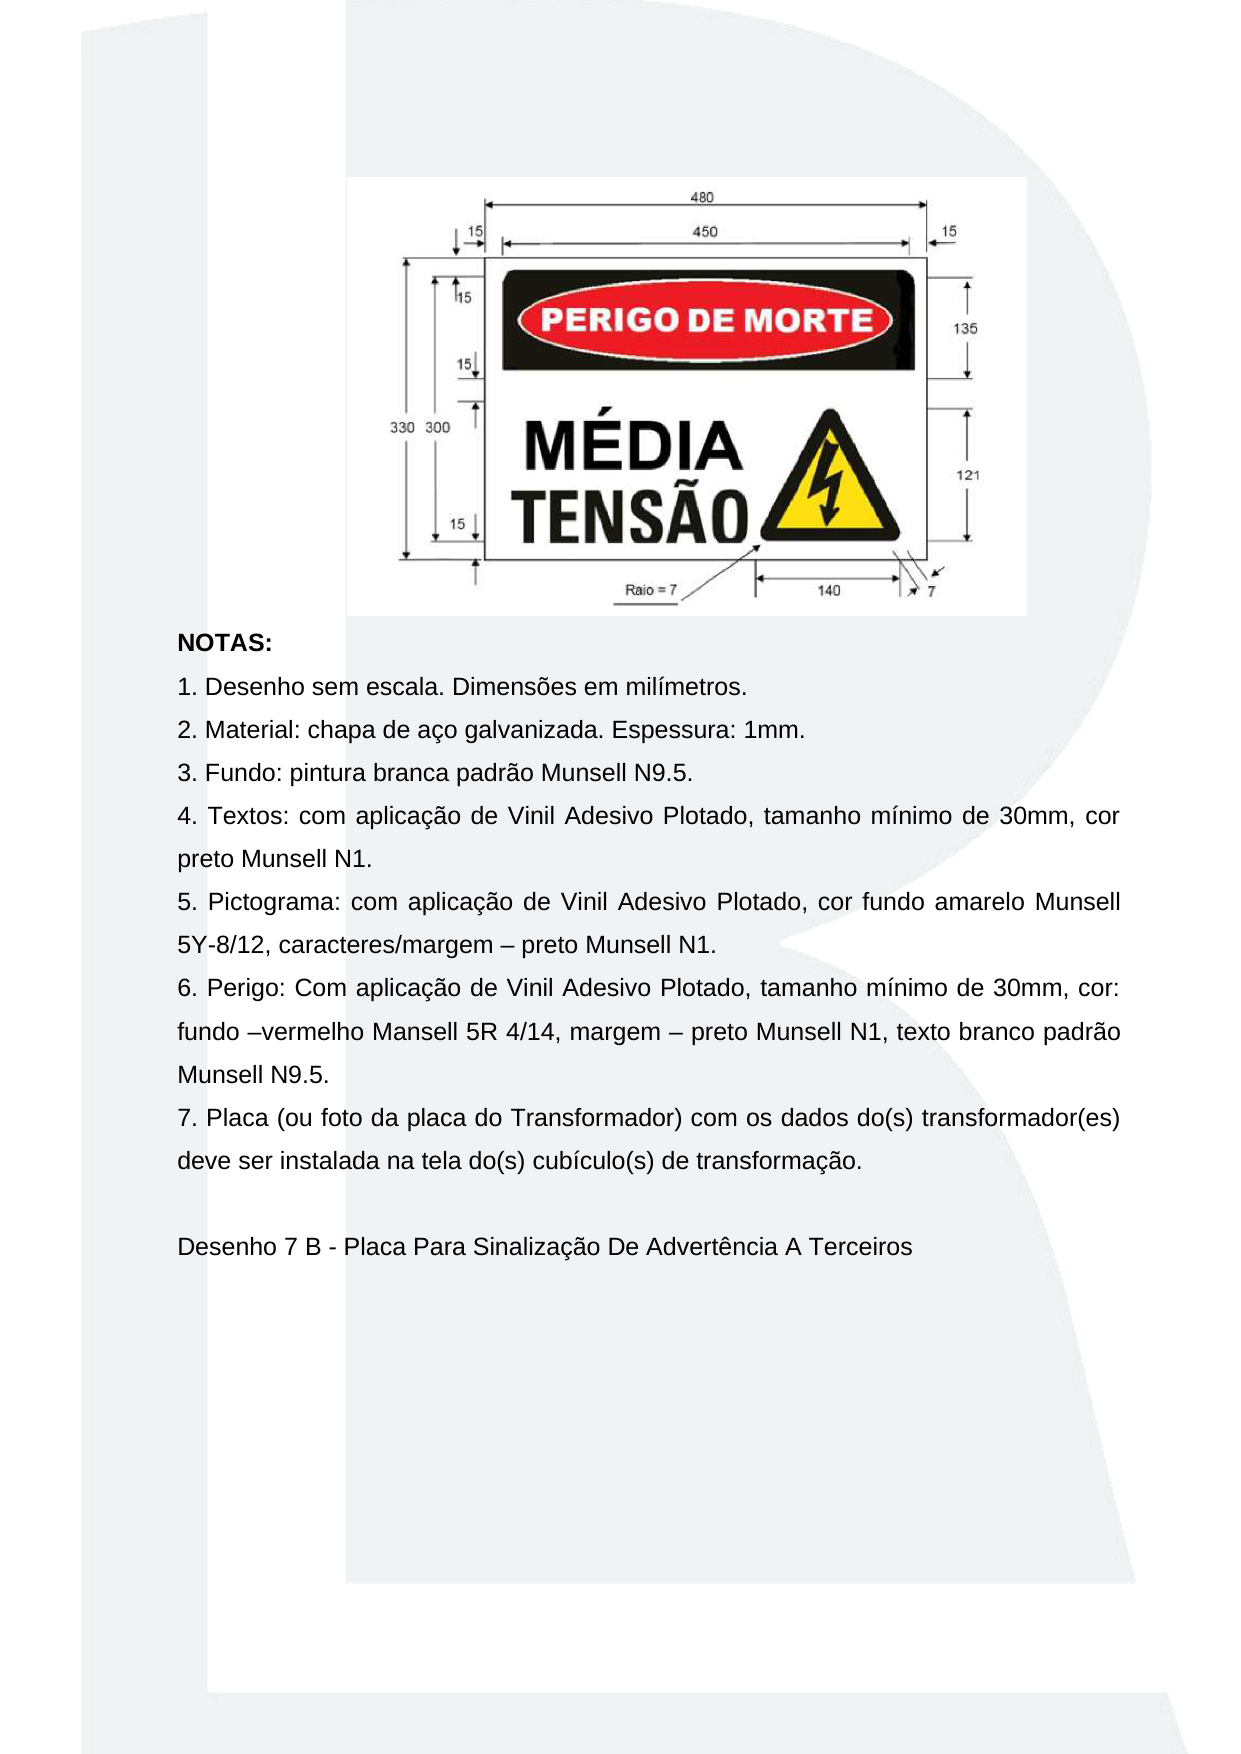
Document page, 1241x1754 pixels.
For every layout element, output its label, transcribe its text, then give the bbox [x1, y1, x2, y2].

text 6. Perigo: Com aplicação de Vinil Adesivo Plotado, tamanho mínimo de 30mm, cor: fundo –vermelho Mansell 5R 4/14, margem – preto Munsell N1, texto branco padrão Munsell N9.5. [177, 973, 1122, 1088]
text 7. Placa (ou foto da placa do Transformador) com os dados do(s) transformador(es) deve ser instalada na tela do(s) cubículo(s) de transformação. [177, 1103, 1122, 1175]
text 4. Textos: com aplicação de Vinil Adesivo Plotado, tamanho mínimo de 30mm, cor preto Munsell N1. [177, 801, 1122, 873]
text 3. Fundo: pintura branca padrão Munsell N9.5. [177, 758, 1122, 787]
text 2. Material: chapa de aço galvanizada. Espessura: 1mm. [177, 715, 1122, 743]
text 1. Desenho sem escala. Dimensões em milímetros. [177, 672, 1122, 700]
text NOTAS: [177, 628, 1122, 657]
text 5. Pictograma: com aplicação de Vinil Adesivo Plotado, cor fundo amarelo Munsell 5Y-8/12, caracteres/margem – preto Munsell N1. [177, 887, 1122, 959]
text Desenho 7 B - Placa Para Sinalização De Advertência A Terceiros [177, 1232, 1122, 1261]
picture [347, 177, 1028, 616]
